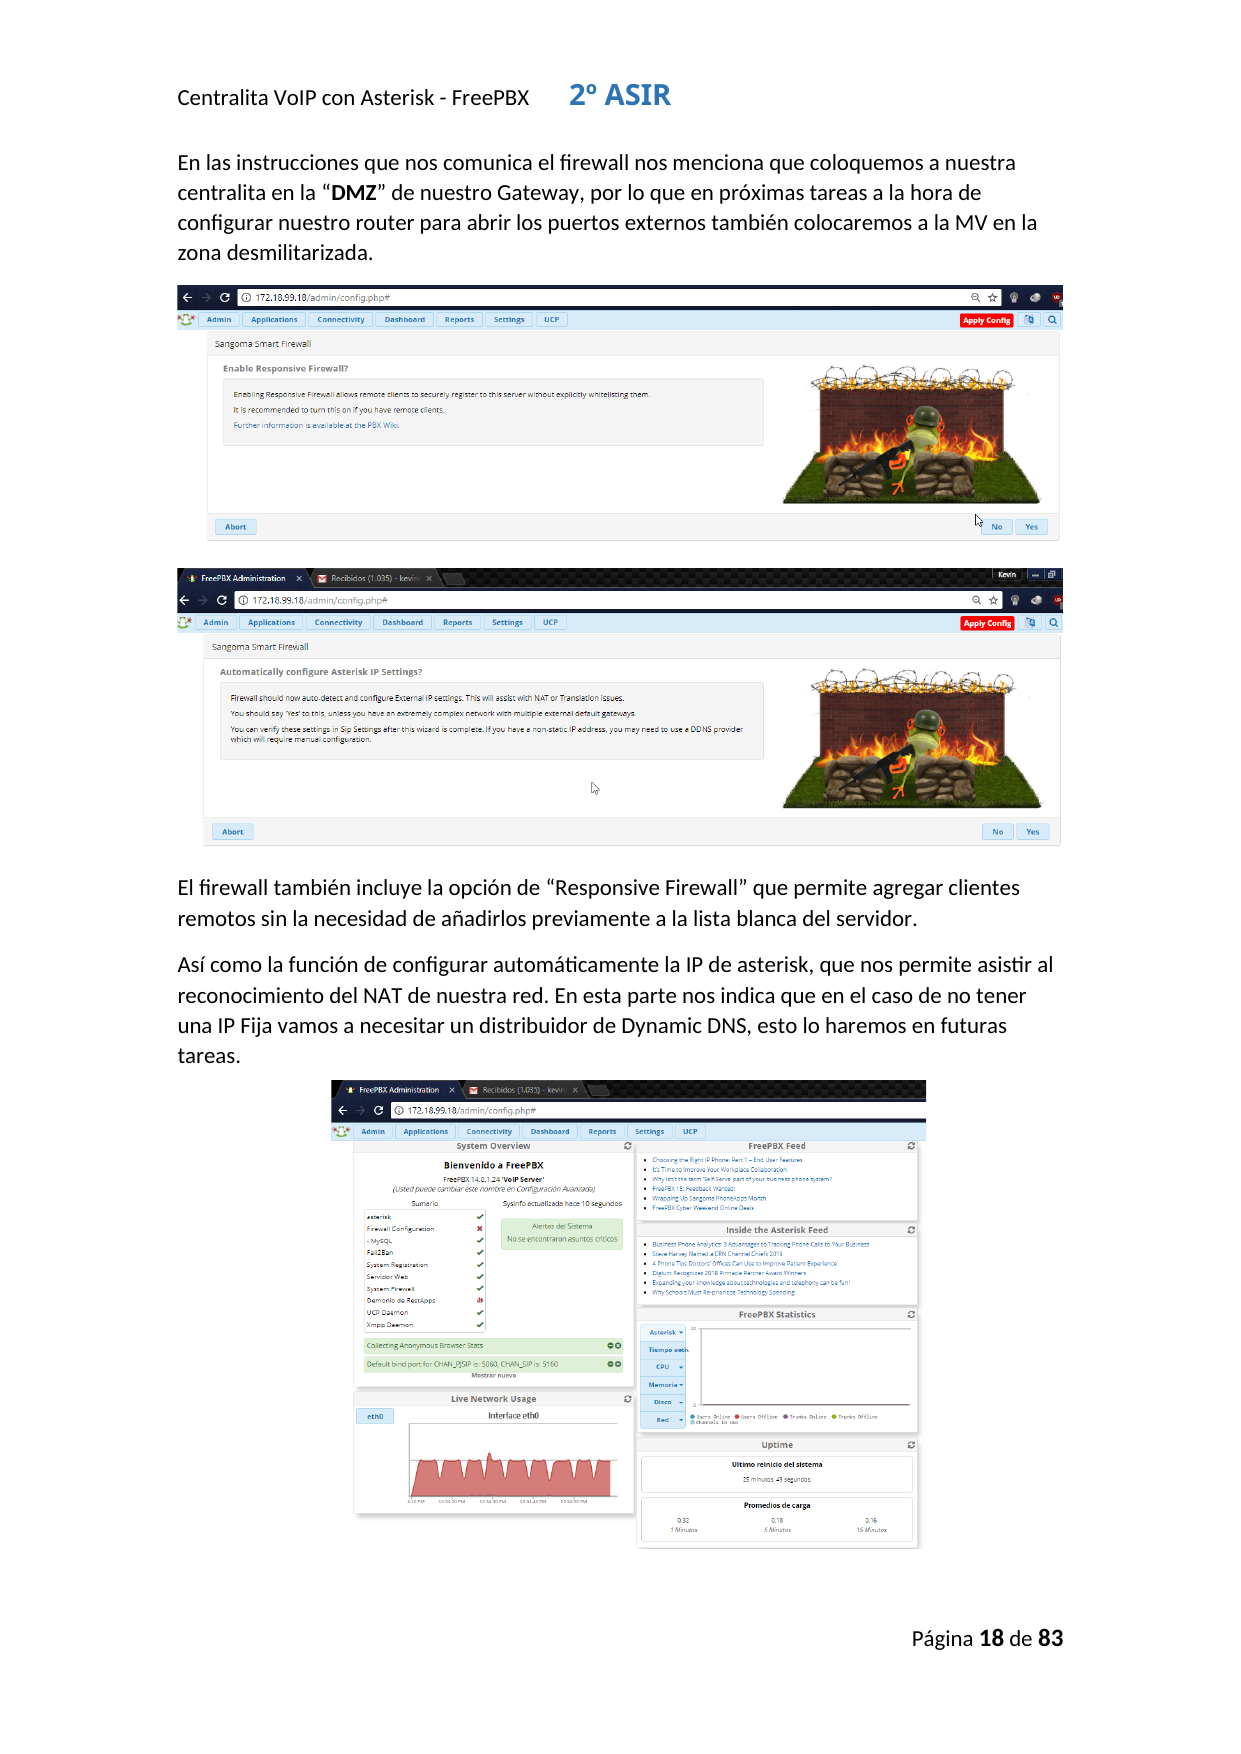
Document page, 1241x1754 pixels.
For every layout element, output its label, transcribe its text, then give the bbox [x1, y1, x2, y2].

picture [177, 568, 1063, 855]
text En las instrucciones que nos comunica el firewall nos menciona que coloquemos a nuestra centralita en la “DMZ” de nuestro Gateway, por lo que en próximas tareas a la hora de configurar nuestro router para abrir los puertos externos también colocaremos a la MV en la zona desmilitarizada. [177, 148, 1063, 266]
text Así como la función de configurar automáticamente la IP de asterisk, que nos permite asistir al reconocimiento del NAT de nuestra red. En esta parte nos indica que en el caso de no tener una IP Fija vamos a necesitar un distribuidor de Dynamic DNS, esto lo haremos en futuras tareas. [177, 951, 1063, 1069]
text El firewall también incluye la opción de “Responsive Firewall” que permite agregar clientes remotos sin la necesidad de añadirlos previamente a la lista blanca del servidor. [177, 873, 1063, 932]
picture [331, 1080, 927, 1549]
picture [177, 285, 1063, 550]
